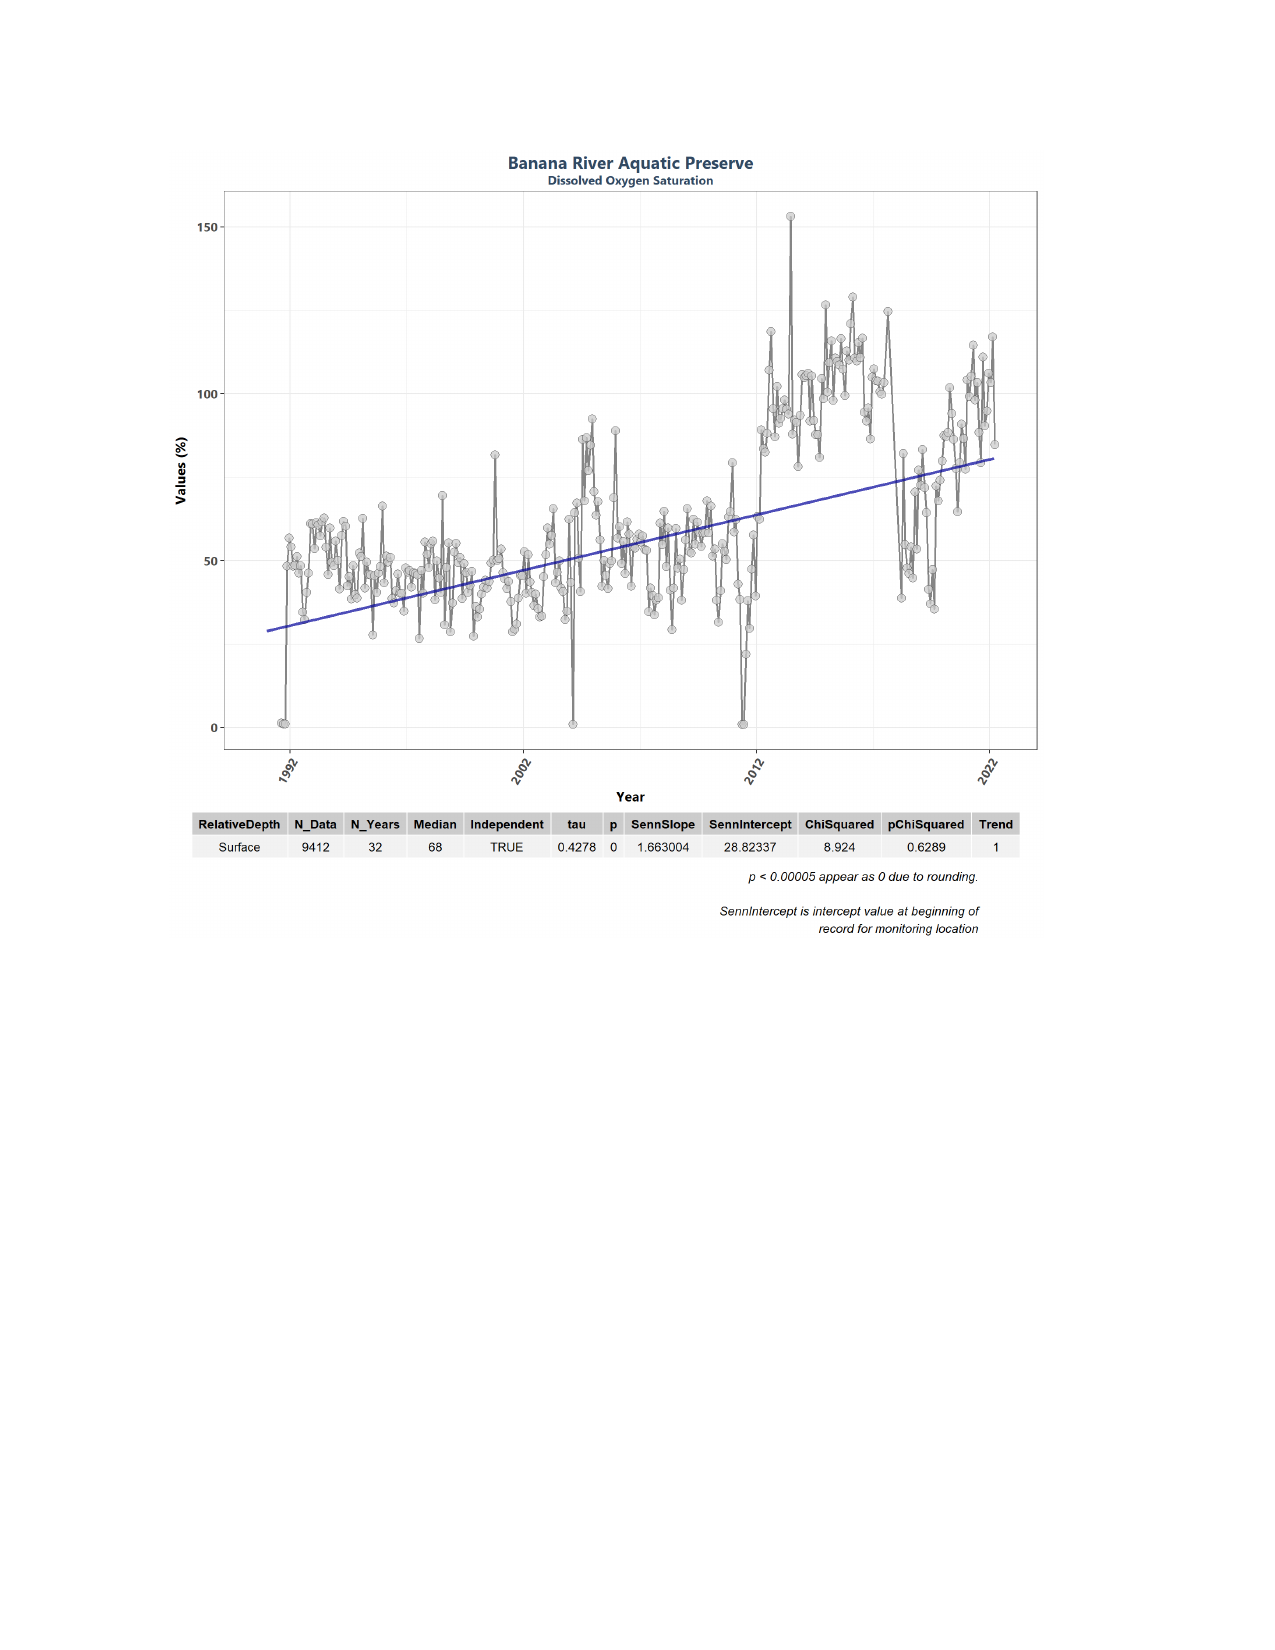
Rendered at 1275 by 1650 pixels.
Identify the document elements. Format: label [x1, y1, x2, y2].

picture [168, 150, 1044, 938]
